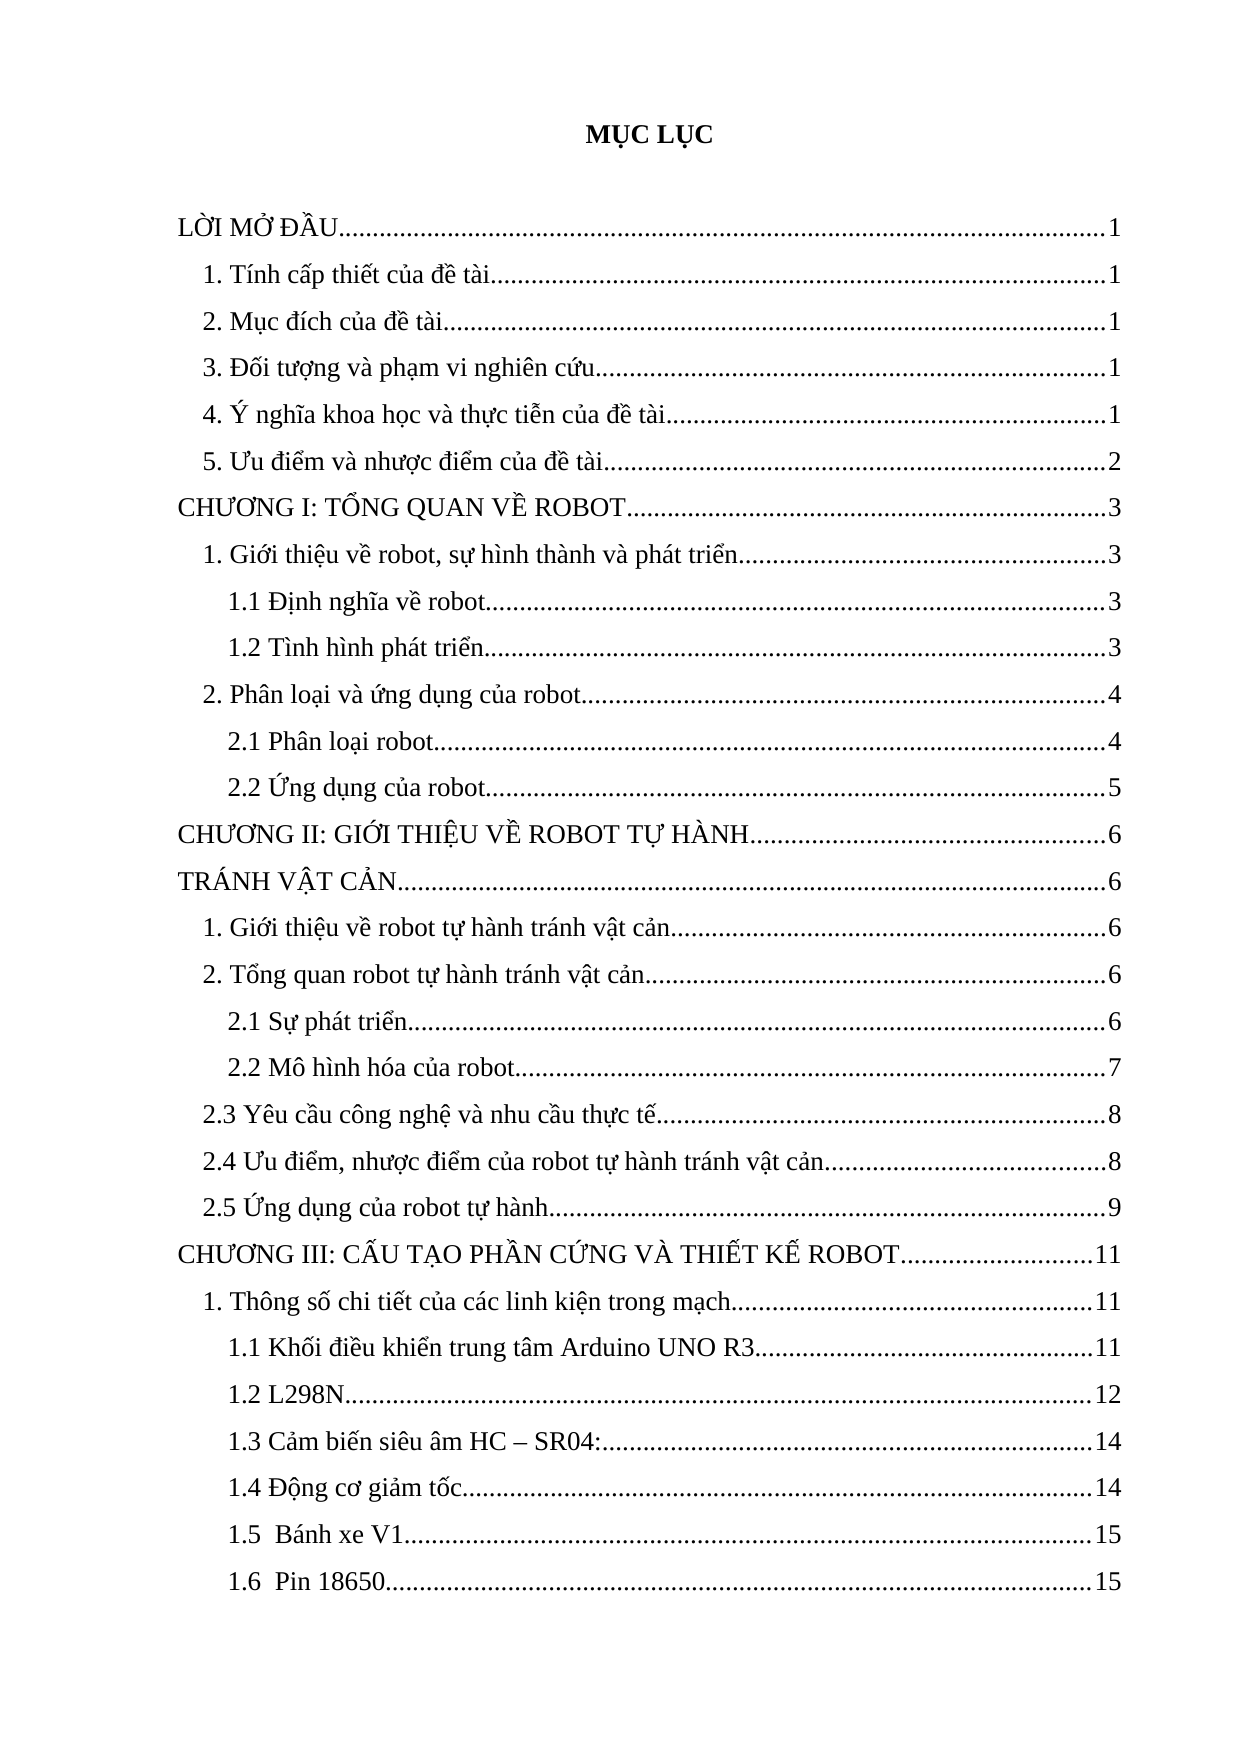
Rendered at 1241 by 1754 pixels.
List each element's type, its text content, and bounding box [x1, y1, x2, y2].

text CHƯƠNG I: TỔNG QUAN VỀ ROBOT 3 [177, 491, 1122, 523]
text 1.5 Bánh xe V1 15 [227, 1518, 1122, 1549]
text 1.4 Động cơ giảm tốc 14 [227, 1471, 1122, 1503]
text 1. Giới thiệu về robot, sự hình thành và phát triển 3 [202, 538, 1122, 569]
text 3. Đối tượng và phạm vi nghiên cứu 1 [202, 351, 1122, 383]
text 2.2 Ứng dụng của robot 5 [227, 771, 1122, 803]
text 4. Ý nghĩa khoa học và thực tiễn của đề tài 1 [202, 398, 1122, 429]
text 2. Mục đích của đề tài 1 [202, 305, 1122, 336]
text 1.2 Tình hình phát triển 3 [227, 631, 1122, 663]
text 2.4 Ưu điểm, nhược điểm của robot tự hành tránh vật cản 8 [202, 1145, 1122, 1176]
text 2. Tổng quan robot tự hành tránh vật cản 6 [202, 958, 1122, 989]
text LỜI MỞ ĐẦU 1 [177, 211, 1122, 243]
text MỤC LỤC [177, 118, 1122, 149]
text 1.2 L298N 12 [227, 1378, 1122, 1409]
text 2.5 Ứng dụng của robot tự hành 9 [202, 1191, 1122, 1223]
text 1.6 Pin 18650 15 [227, 1565, 1122, 1596]
text 2.1 Sự phát triển 6 [227, 1005, 1122, 1036]
text 1. Giới thiệu về robot tự hành tránh vật cản 6 [202, 911, 1122, 943]
text 2.3 Yêu cầu công nghệ và nhu cầu thực tế 8 [202, 1098, 1122, 1129]
text 5. Ưu điểm và nhược điểm của đề tài 2 [202, 445, 1122, 476]
text 1. Thông số chi tiết của các linh kiện trong mạch 11 [202, 1285, 1122, 1316]
text TRÁNH VẬT CẢN 6 [177, 865, 1122, 896]
text 1. Tính cấp thiết của đề tài 1 [202, 258, 1122, 289]
text 1.1 Định nghĩa về robot 3 [227, 585, 1122, 616]
text 2.1 Phân loại robot 4 [227, 725, 1122, 756]
text 1.3 Cảm biến siêu âm HC – SR04: 14 [227, 1425, 1122, 1456]
text 2.2 Mô hình hóa của robot 7 [227, 1051, 1122, 1083]
text 1.1 Khối điều khiển trung tâm Arduino UNO R3 11 [227, 1331, 1122, 1363]
text 2. Phân loại và ứng dụng của robot 4 [202, 678, 1122, 709]
text CHƯƠNG III: CẤU TẠO PHẦN CỨNG VÀ THIẾT KẾ ROBOT 11 [177, 1238, 1122, 1269]
text CHƯƠNG II: GIỚI THIỆU VỀ ROBOT TỰ HÀNH 6 [177, 818, 1122, 849]
